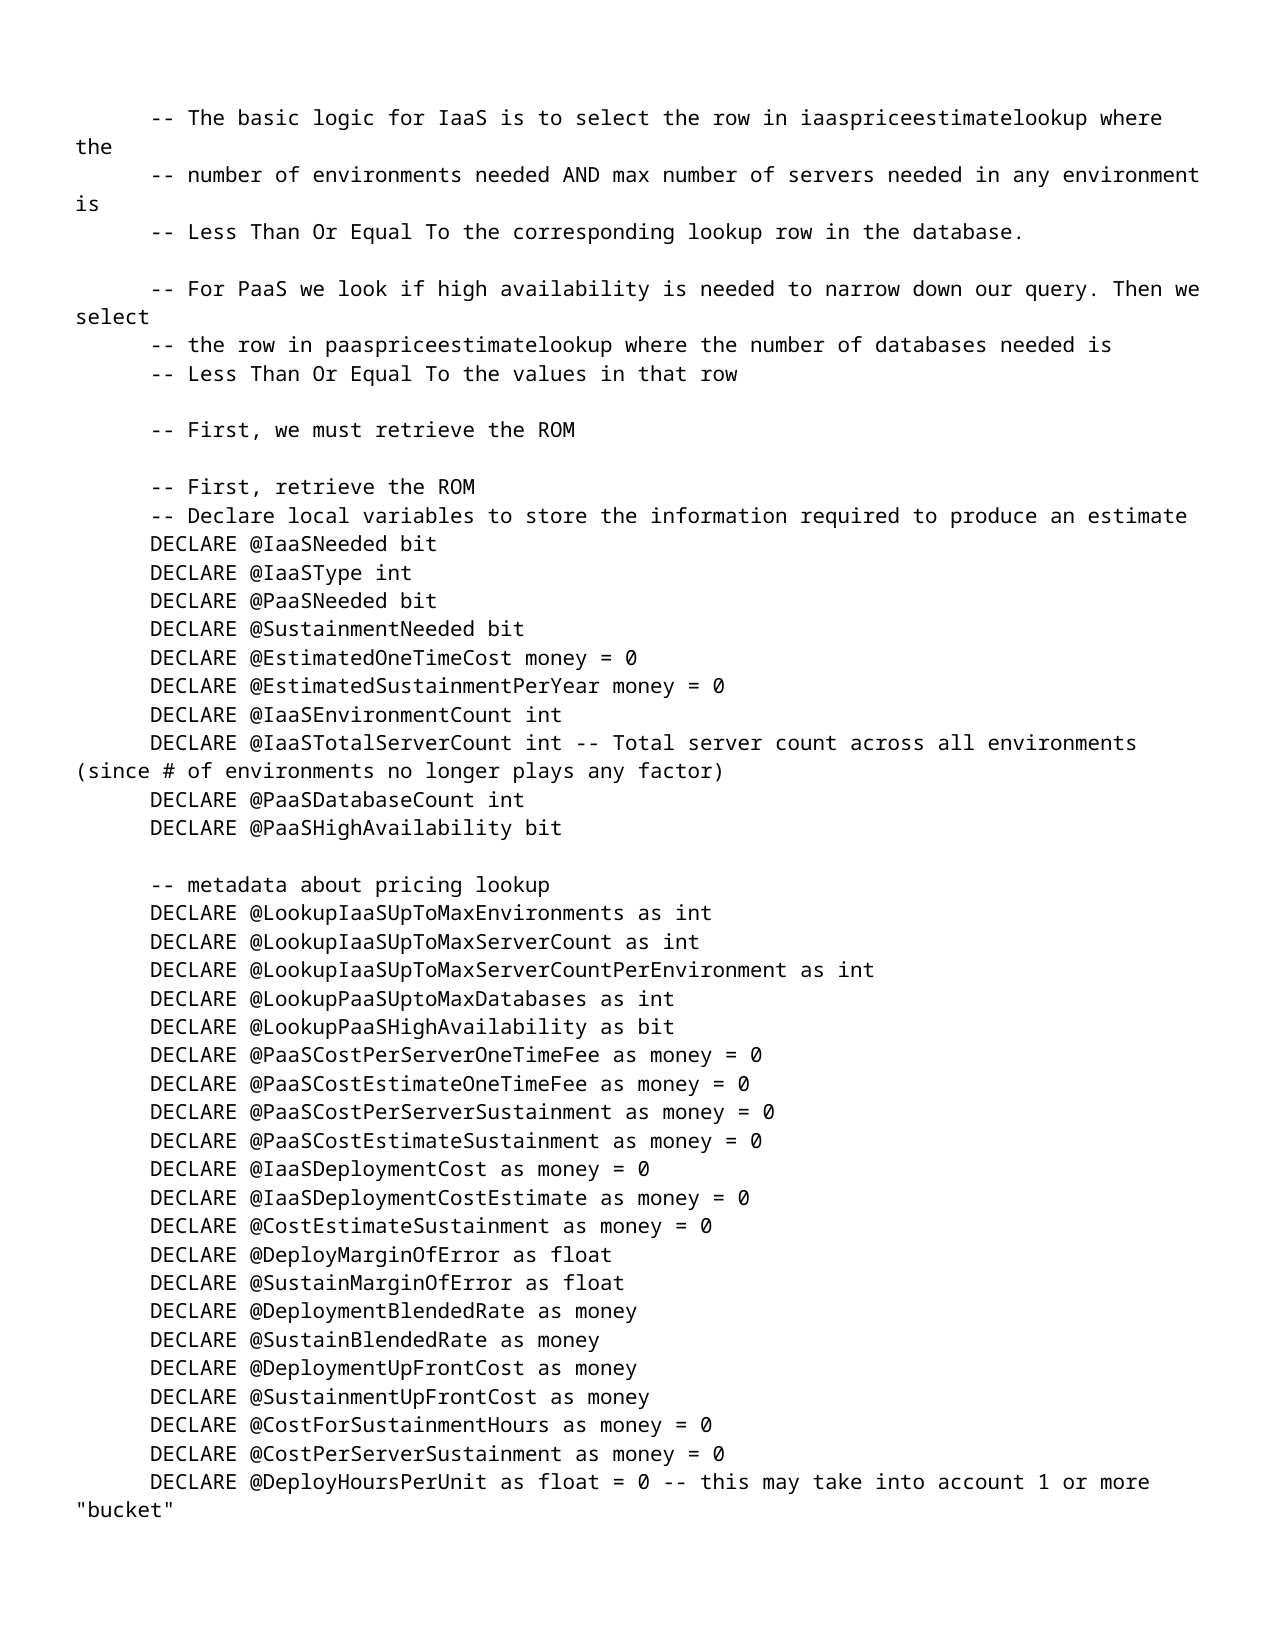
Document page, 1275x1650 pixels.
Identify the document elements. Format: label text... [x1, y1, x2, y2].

text DECLARE @IaaSType int [75, 558, 1200, 586]
text DECLARE @IaaSEnvironmentCount int [75, 700, 1200, 728]
text -- the row in paaspriceestimatelookup where the number of databases needed is [75, 331, 1200, 359]
text DECLARE @DeployMarginOfError as float [75, 1240, 1200, 1268]
text DECLARE @SustainmentUpFrontCost as money [75, 1382, 1200, 1410]
text -- First, we must retrieve the ROM [75, 415, 1200, 444]
text DECLARE @PaaSNeeded bit [75, 586, 1200, 614]
text DECLARE @LookupIaaSUpToMaxServerCountPerEnvironment as int [75, 955, 1200, 984]
text DECLARE @DeploymentBlendedRate as money [75, 1297, 1200, 1325]
text DECLARE @LookupPaaSUptoMaxDatabases as int [75, 984, 1200, 1012]
text DECLARE @CostPerServerSustainment as money = 0 [75, 1439, 1200, 1467]
text DECLARE @IaaSDeploymentCost as money = 0 [75, 1154, 1200, 1183]
text -- metadata about pricing lookup [75, 870, 1200, 898]
text DECLARE @PaaSCostPerServerSustainment as money = 0 [75, 1097, 1200, 1126]
text DECLARE @PaaSCostEstimateSustainment as money = 0 [75, 1126, 1200, 1154]
text -- Less Than Or Equal To the values in that row [75, 359, 1200, 387]
text DECLARE @PaaSCostEstimateOneTimeFee as money = 0 [75, 1069, 1200, 1097]
text DECLARE @SustainMarginOfError as float [75, 1268, 1200, 1297]
text DECLARE @SustainmentNeeded bit [75, 614, 1200, 643]
text DECLARE @IaaSDeploymentCostEstimate as money = 0 [75, 1183, 1200, 1211]
text -- number of environments needed AND max number of servers needed in any environment is [75, 160, 1200, 217]
text DECLARE @LookupPaaSHighAvailability as bit [75, 1012, 1200, 1041]
text DECLARE @IaaSNeeded bit [75, 529, 1200, 558]
text -- The basic logic for IaaS is to select the row in iaaspriceestimatelookup where the [75, 103, 1200, 160]
text -- First, retrieve the ROM [75, 472, 1200, 501]
text DECLARE @PaaSDatabaseCount int [75, 785, 1200, 813]
text -- For PaaS we look if high availability is needed to narrow down our query. Then we select [75, 274, 1200, 331]
text DECLARE @IaaSTotalServerCount int -- Total server count across all environments (since # of environments no longer plays any factor) [75, 728, 1200, 785]
text DECLARE @LookupIaaSUpToMaxEnvironments as int [75, 898, 1200, 927]
text DECLARE @CostEstimateSustainment as money = 0 [75, 1211, 1200, 1240]
text DECLARE @EstimatedOneTimeCost money = 0 [75, 643, 1200, 671]
text DECLARE @LookupIaaSUpToMaxServerCount as int [75, 927, 1200, 955]
text DECLARE @DeploymentUpFrontCost as money [75, 1353, 1200, 1382]
text DECLARE @CostForSustainmentHours as money = 0 [75, 1410, 1200, 1439]
text DECLARE @DeployHoursPerUnit as float = 0 -- this may take into account 1 or more "bucket" [75, 1467, 1200, 1524]
text DECLARE @SustainBlendedRate as money [75, 1325, 1200, 1353]
text DECLARE @PaaSHighAvailability bit [75, 813, 1200, 842]
text DECLARE @PaaSCostPerServerOneTimeFee as money = 0 [75, 1041, 1200, 1069]
text -- Less Than Or Equal To the corresponding lookup row in the database. [75, 217, 1200, 246]
text -- Declare local variables to store the information required to produce an estimate [75, 501, 1200, 529]
text DECLARE @EstimatedSustainmentPerYear money = 0 [75, 671, 1200, 700]
